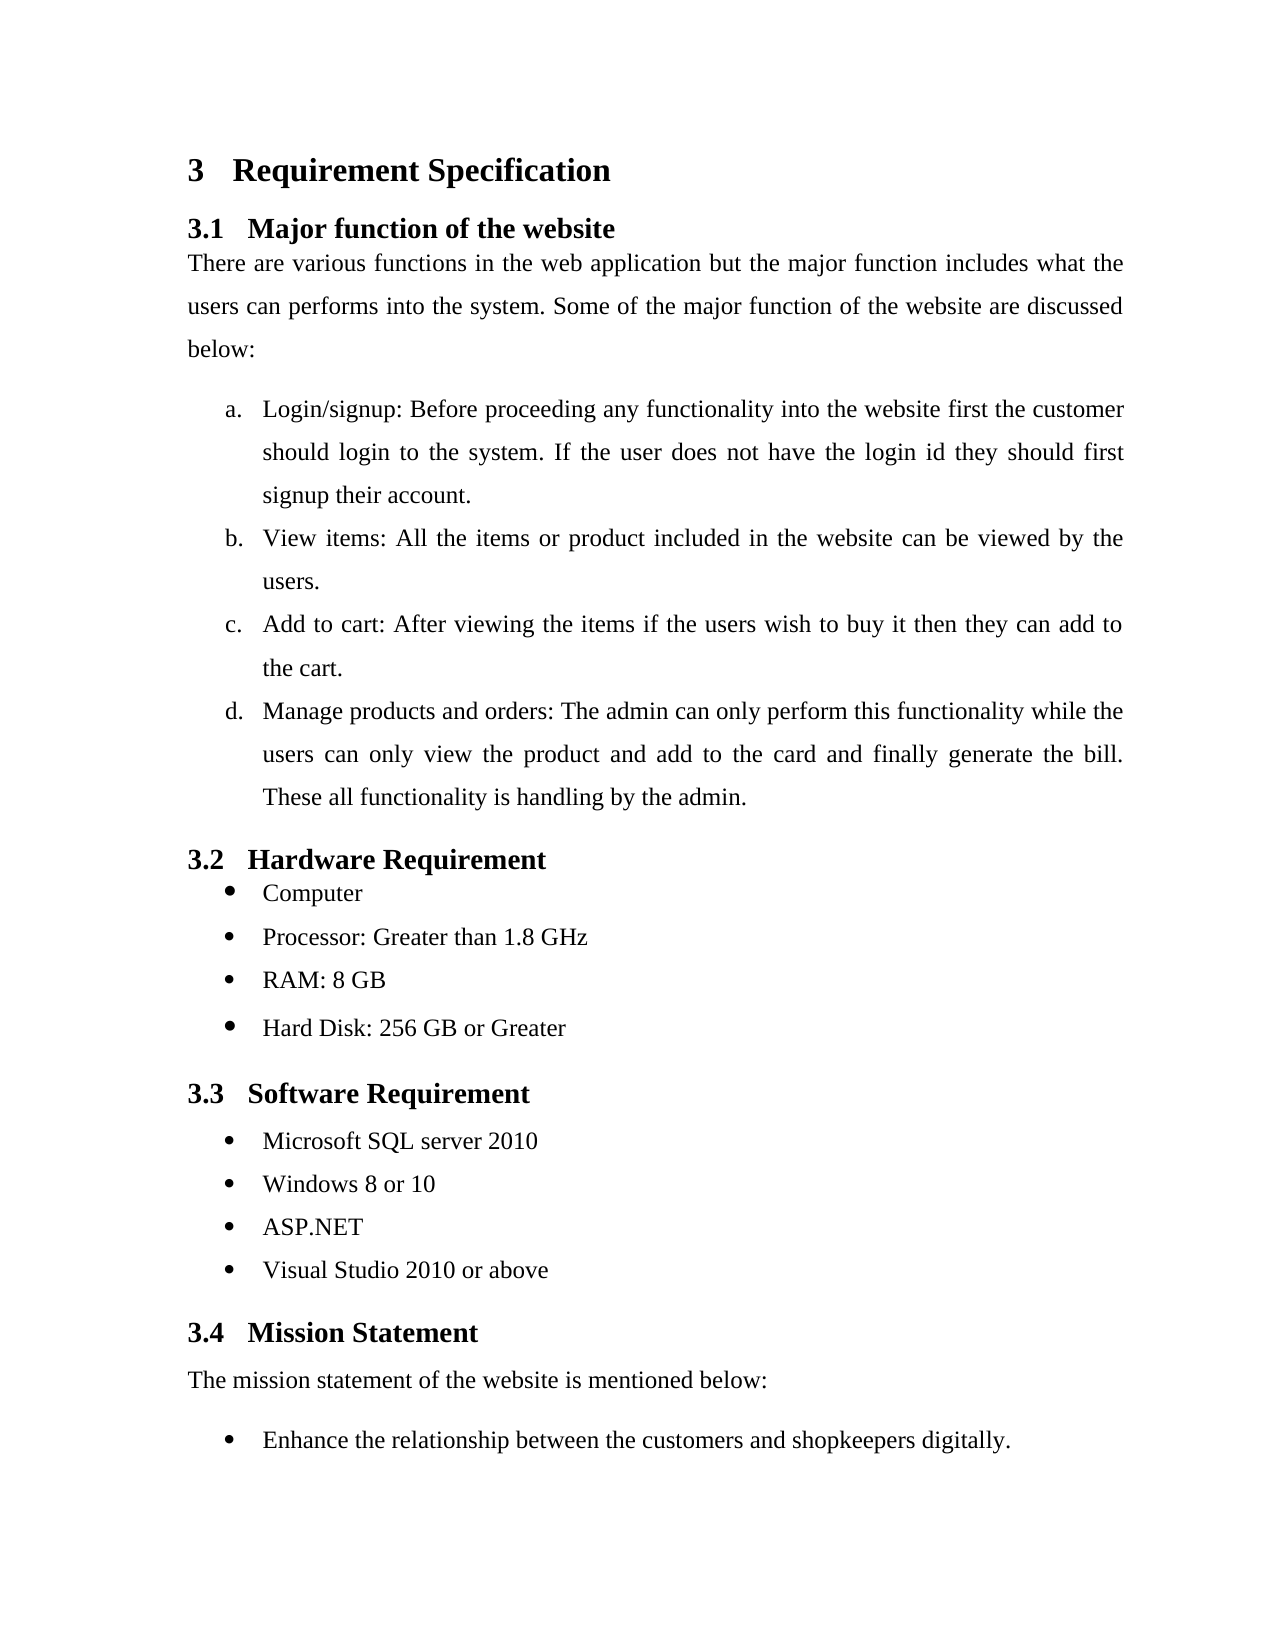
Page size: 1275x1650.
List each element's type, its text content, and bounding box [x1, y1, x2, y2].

list Processor: Greater than 1.8 GHz [225, 922, 1125, 951]
subtitle Requirement Specification [187, 150, 1125, 188]
list Computer [225, 878, 1125, 908]
list Login/signup: Before proceeding any functionality into the website first the customer should login to the system. If the user does not have the login id they should first signup their account. [225, 394, 1125, 509]
list Hard Disk: 256 GB or Greater [225, 1009, 1125, 1042]
subtitle Software Requirement [187, 1076, 1125, 1109]
list Visual Studio 2010 or above [225, 1255, 1125, 1284]
text There are various functions in the web application but the major function includes what the users can performs into the system. Some of the major function of the website are discussed below: [187, 248, 1125, 363]
subtitle Major function of the website [187, 212, 1125, 245]
subtitle Hardware Requirement [187, 842, 1125, 875]
text The mission statement of the website is mentioned below: [187, 1366, 1125, 1394]
list Windows 8 or 10 [225, 1169, 1125, 1198]
list Enhance the relationship between the customers and shopkeepers digitally. [225, 1425, 1125, 1454]
list ASP.NET [225, 1212, 1125, 1241]
list View items: All the items or product included in the website can be viewed by the users. [225, 523, 1125, 595]
list Add to cart: After viewing the items if the users wish to buy it then they can add to the cart. [225, 609, 1125, 681]
list Manage products and orders: The admin can only perform this functionality while the users can only view the product and add to the card and finally generate the bill. These all functionality is handling by the admin. [225, 696, 1125, 811]
list Microsoft SQL server 2010 [225, 1126, 1125, 1155]
list RAM: 8 GB [225, 966, 1125, 994]
subtitle Mission Statement [187, 1315, 1125, 1349]
